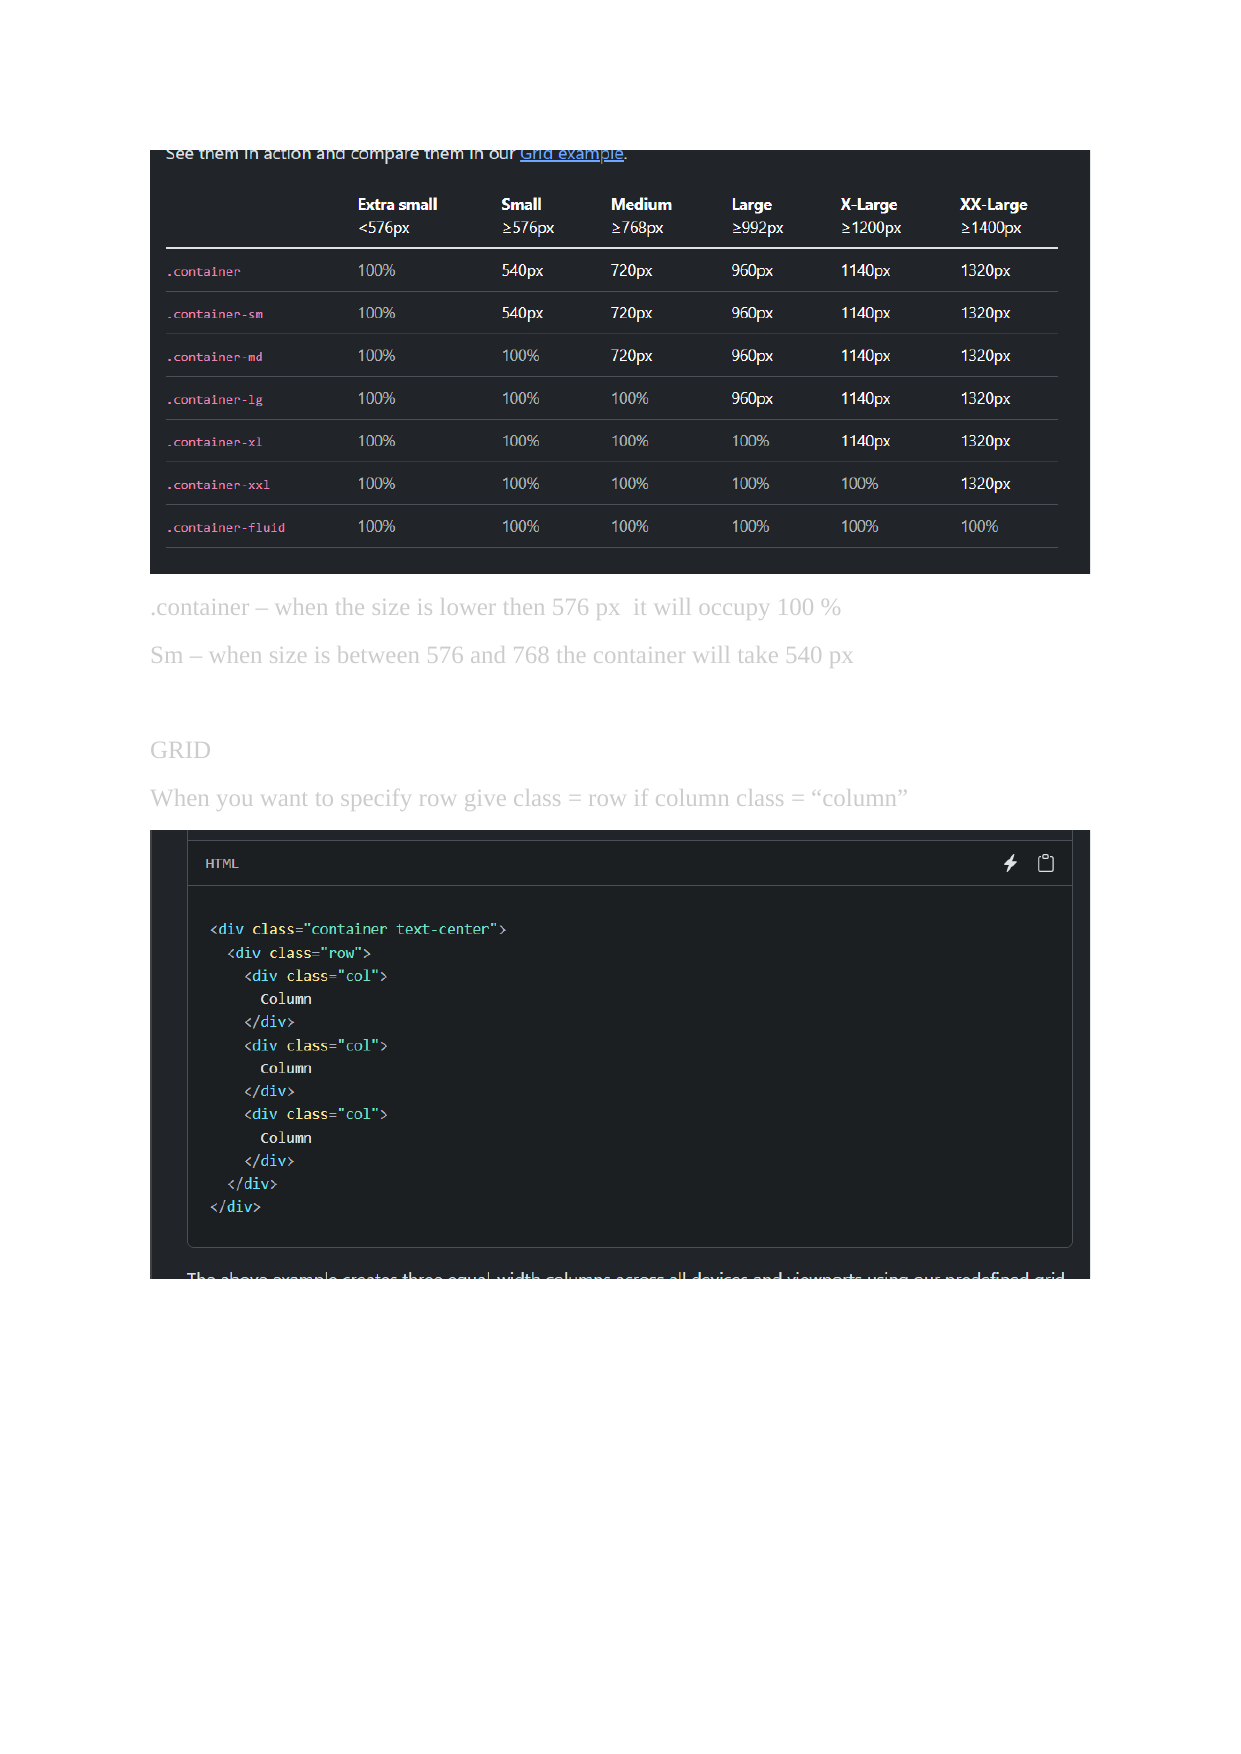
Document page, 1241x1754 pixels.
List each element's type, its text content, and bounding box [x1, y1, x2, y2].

text .container – when the size is lower then 576 px it will occupy 100 % [150, 592, 1090, 621]
text GRID [150, 735, 1090, 764]
picture [150, 830, 1091, 1279]
text Sm – when size is between 576 and 768 the container will take 540 px [150, 640, 1090, 668]
picture [150, 150, 1091, 574]
text When you want to specify row give class = row if column class = “column” [150, 783, 1090, 812]
